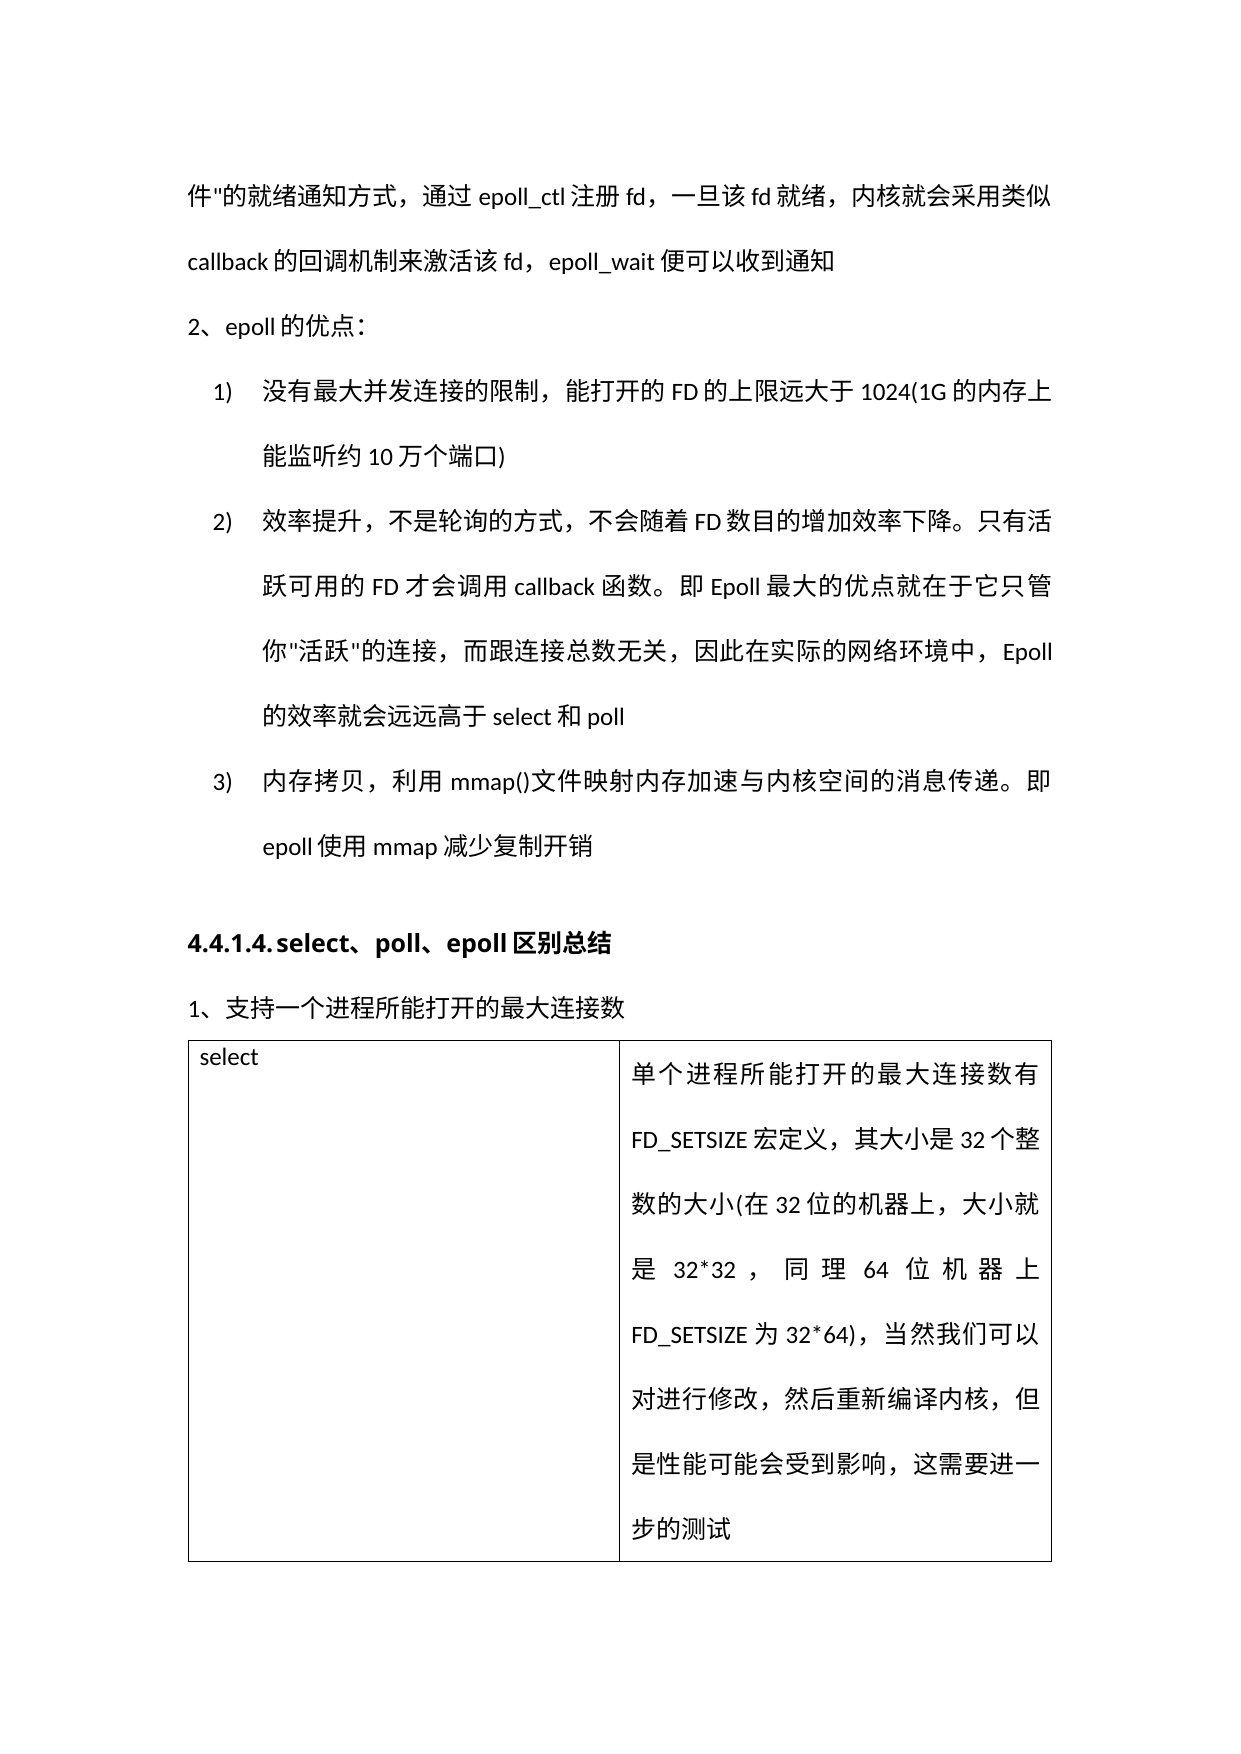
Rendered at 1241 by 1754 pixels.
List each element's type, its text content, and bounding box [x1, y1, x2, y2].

text 1、支持一个进程所能打开的最大连接数 [187, 974, 1053, 1039]
table_header select [189, 1041, 619, 1561]
subtitle select、poll、epoll区别总结 [187, 909, 1053, 974]
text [187, 162, 1053, 292]
table_header 单个进程所能打开的最大连接数有FD_SETSIZE宏定义，其大小是32个整数的大小(在32位的机器上，大小就是32*32，同理64位机器上FD_SETSIZE为32*64)，当然我们可以对进行修改，然后重新编译内核，但是性能可能会受到影响，这需要进一步的测试 [620, 1041, 1051, 1561]
text 2、epoll的优点： [187, 292, 1053, 357]
list 内存拷贝，利用mmap()文件映射内存加速与内核空间的消息传递。即epoll使用mmap减少复制开销 [212, 747, 1053, 877]
list 没有最大并发连接的限制，能打开的FD的上限远大于1024(1G的内存上能监听约10万个端口) [212, 357, 1053, 487]
list 效率提升，不是轮询的方式，不会随着FD数目的增加效率下降。只有活跃可用的FD才会调用callback函数。即Epoll最大的优点就在于它只管你"活跃"的连接，而跟连接总数无关，因此在实际的网络环境中，Epoll的效率就会远远高于select和poll [212, 487, 1053, 747]
